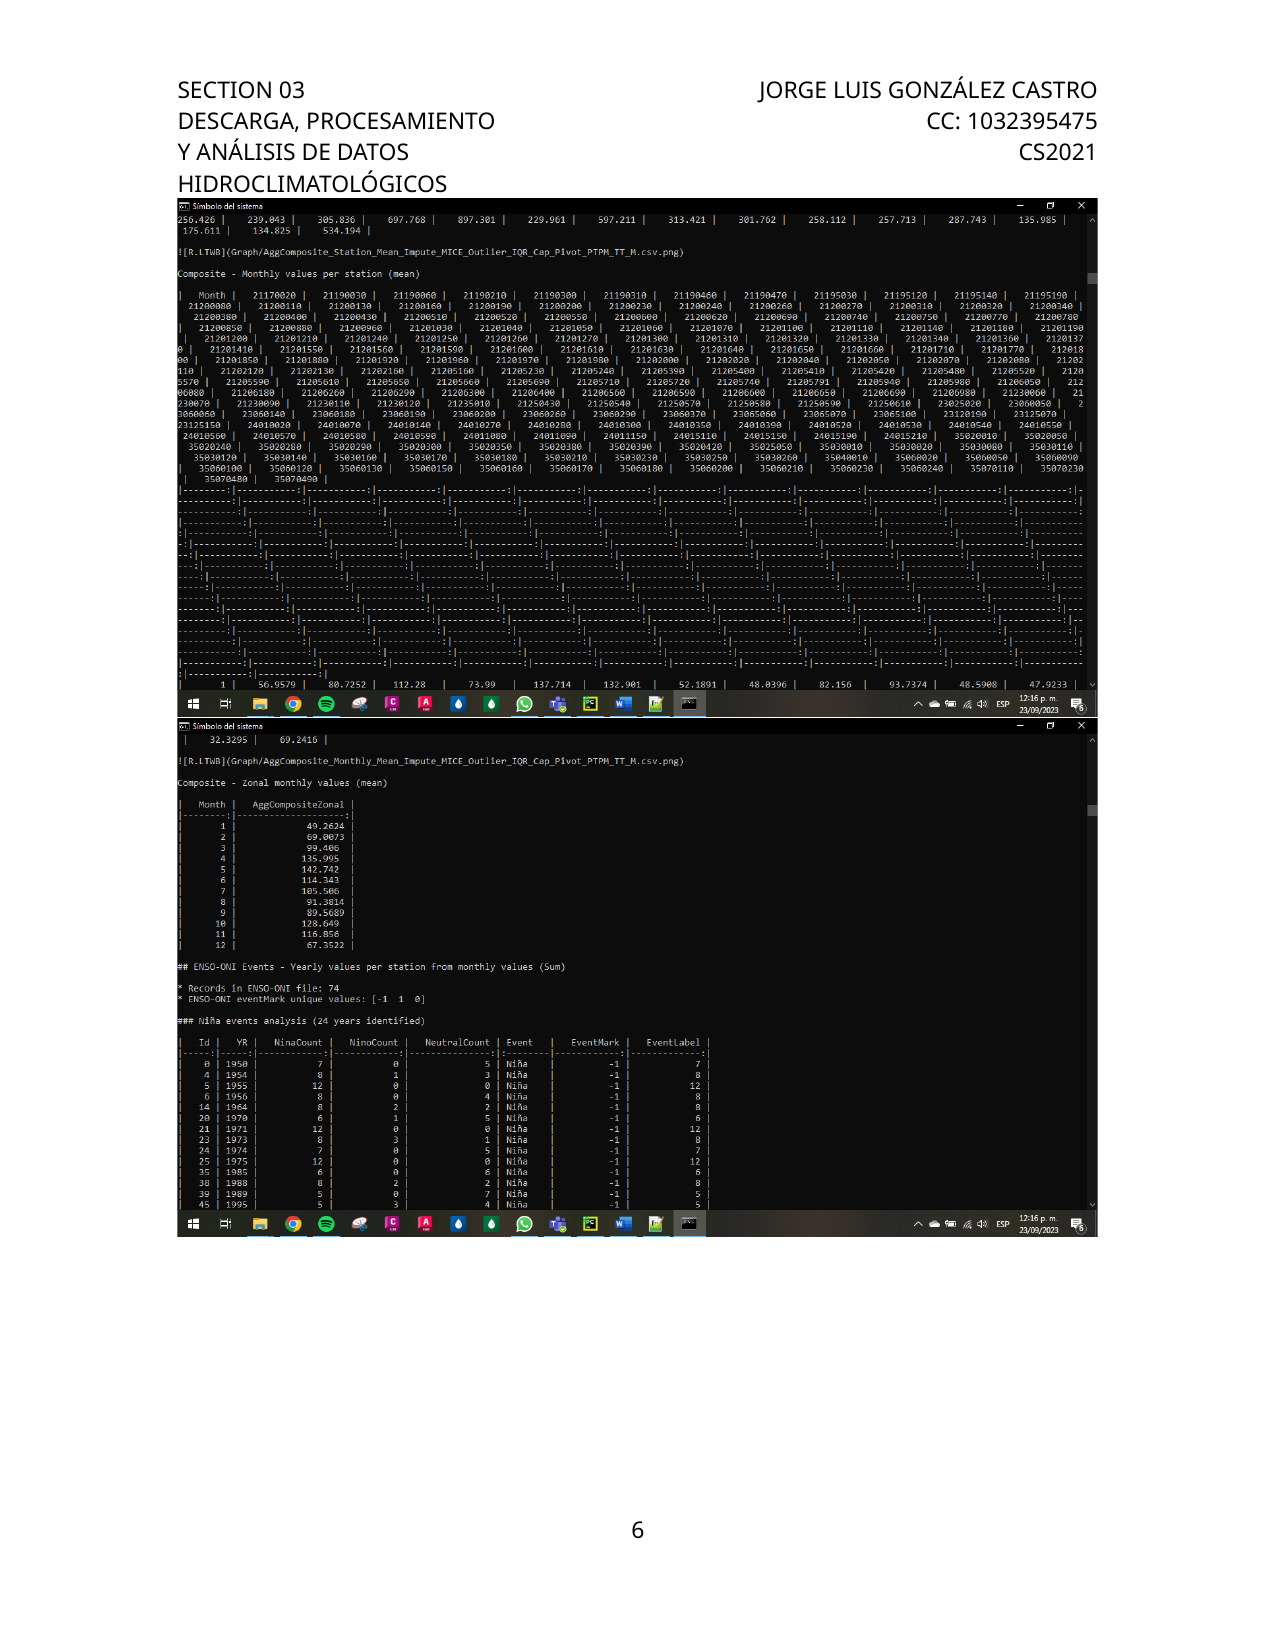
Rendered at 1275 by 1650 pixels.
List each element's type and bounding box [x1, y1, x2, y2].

picture [177, 718, 1098, 1237]
picture [177, 198, 1098, 717]
